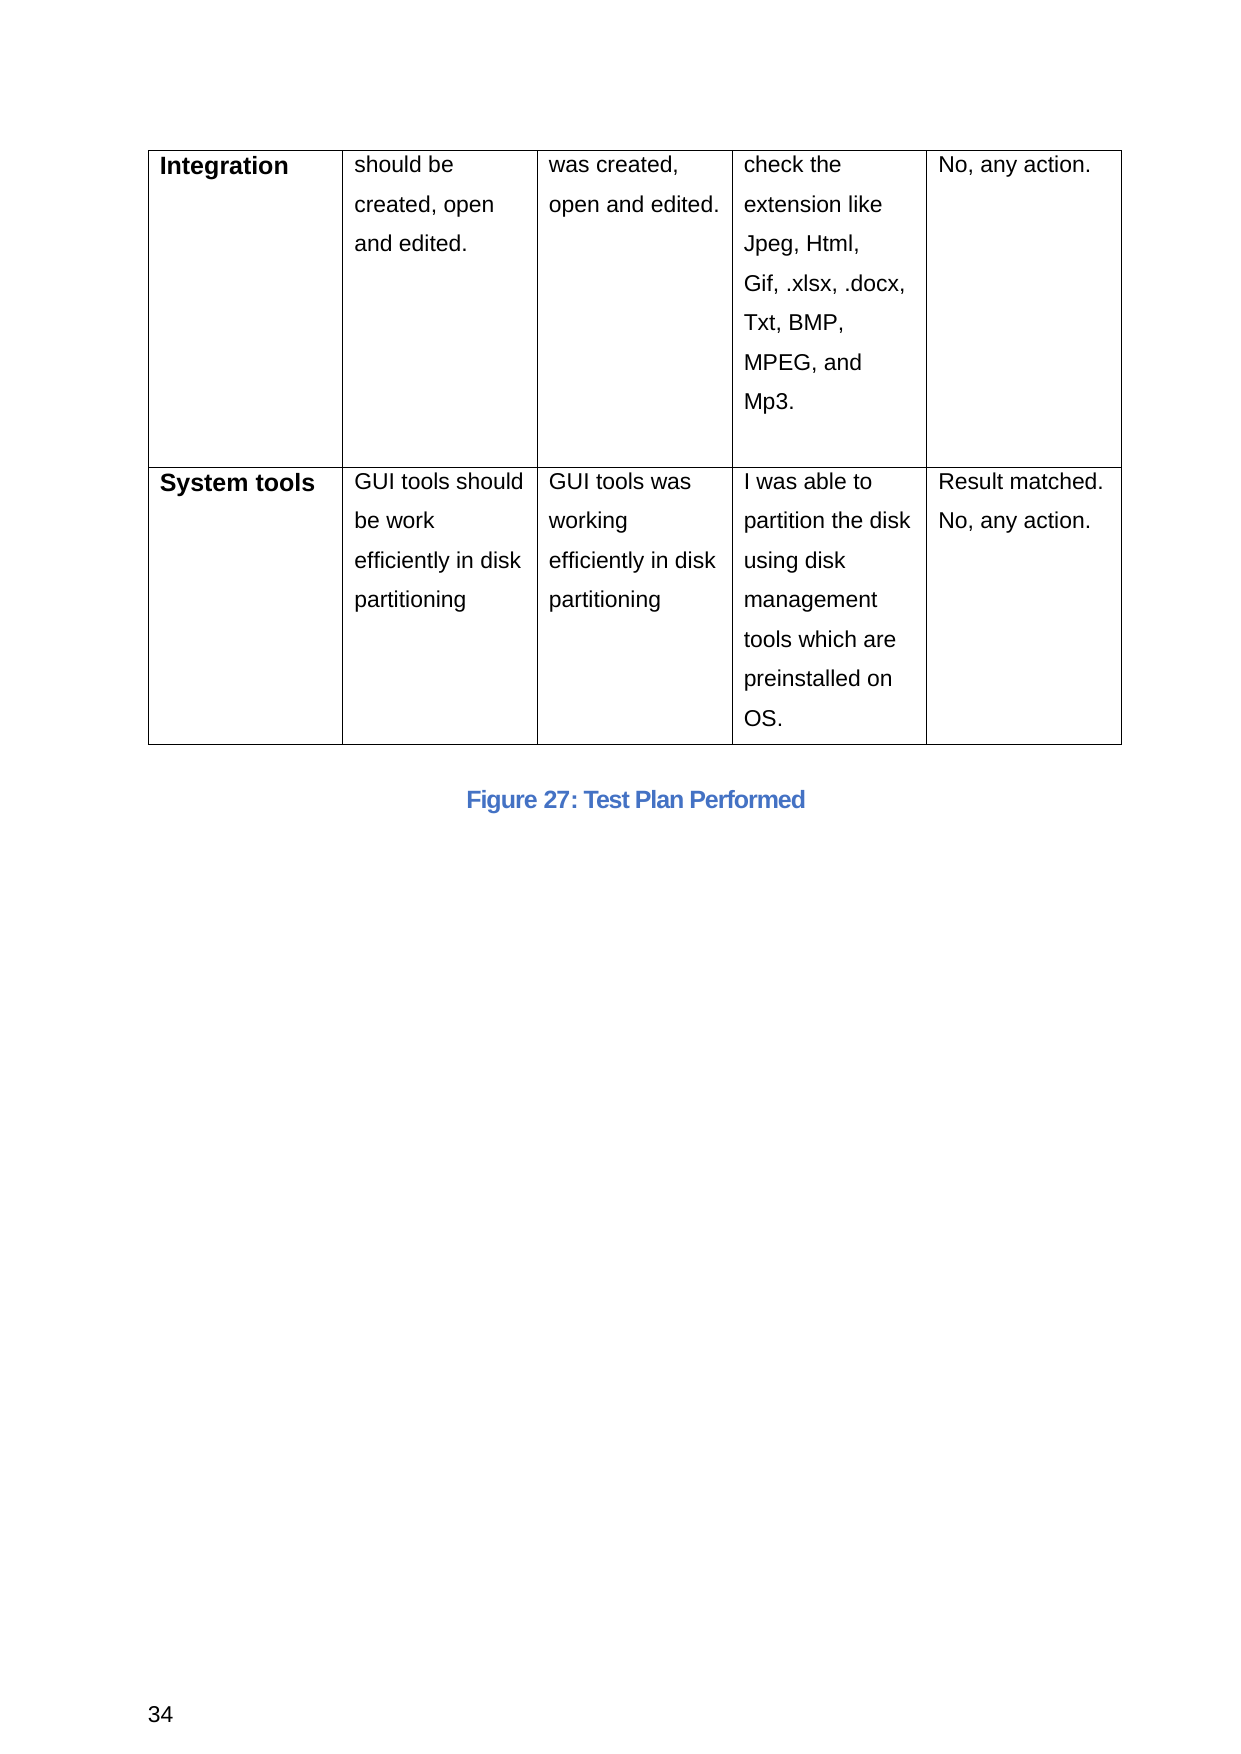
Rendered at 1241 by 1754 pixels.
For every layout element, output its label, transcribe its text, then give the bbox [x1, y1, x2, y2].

table_cell I was able to partition the disk using disk management tools which are preinstalled on OS. [733, 468, 926, 744]
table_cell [538, 151, 732, 467]
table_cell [149, 151, 342, 467]
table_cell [343, 151, 537, 467]
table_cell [733, 151, 926, 467]
table_cell System tools [149, 468, 342, 744]
table_cell GUI tools should be work efficiently in disk partitioning [343, 468, 537, 744]
table_cell Result matched. No, any action. [927, 468, 1121, 744]
table_cell GUI tools was working efficiently in disk partitioning [538, 468, 732, 744]
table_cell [927, 151, 1121, 467]
